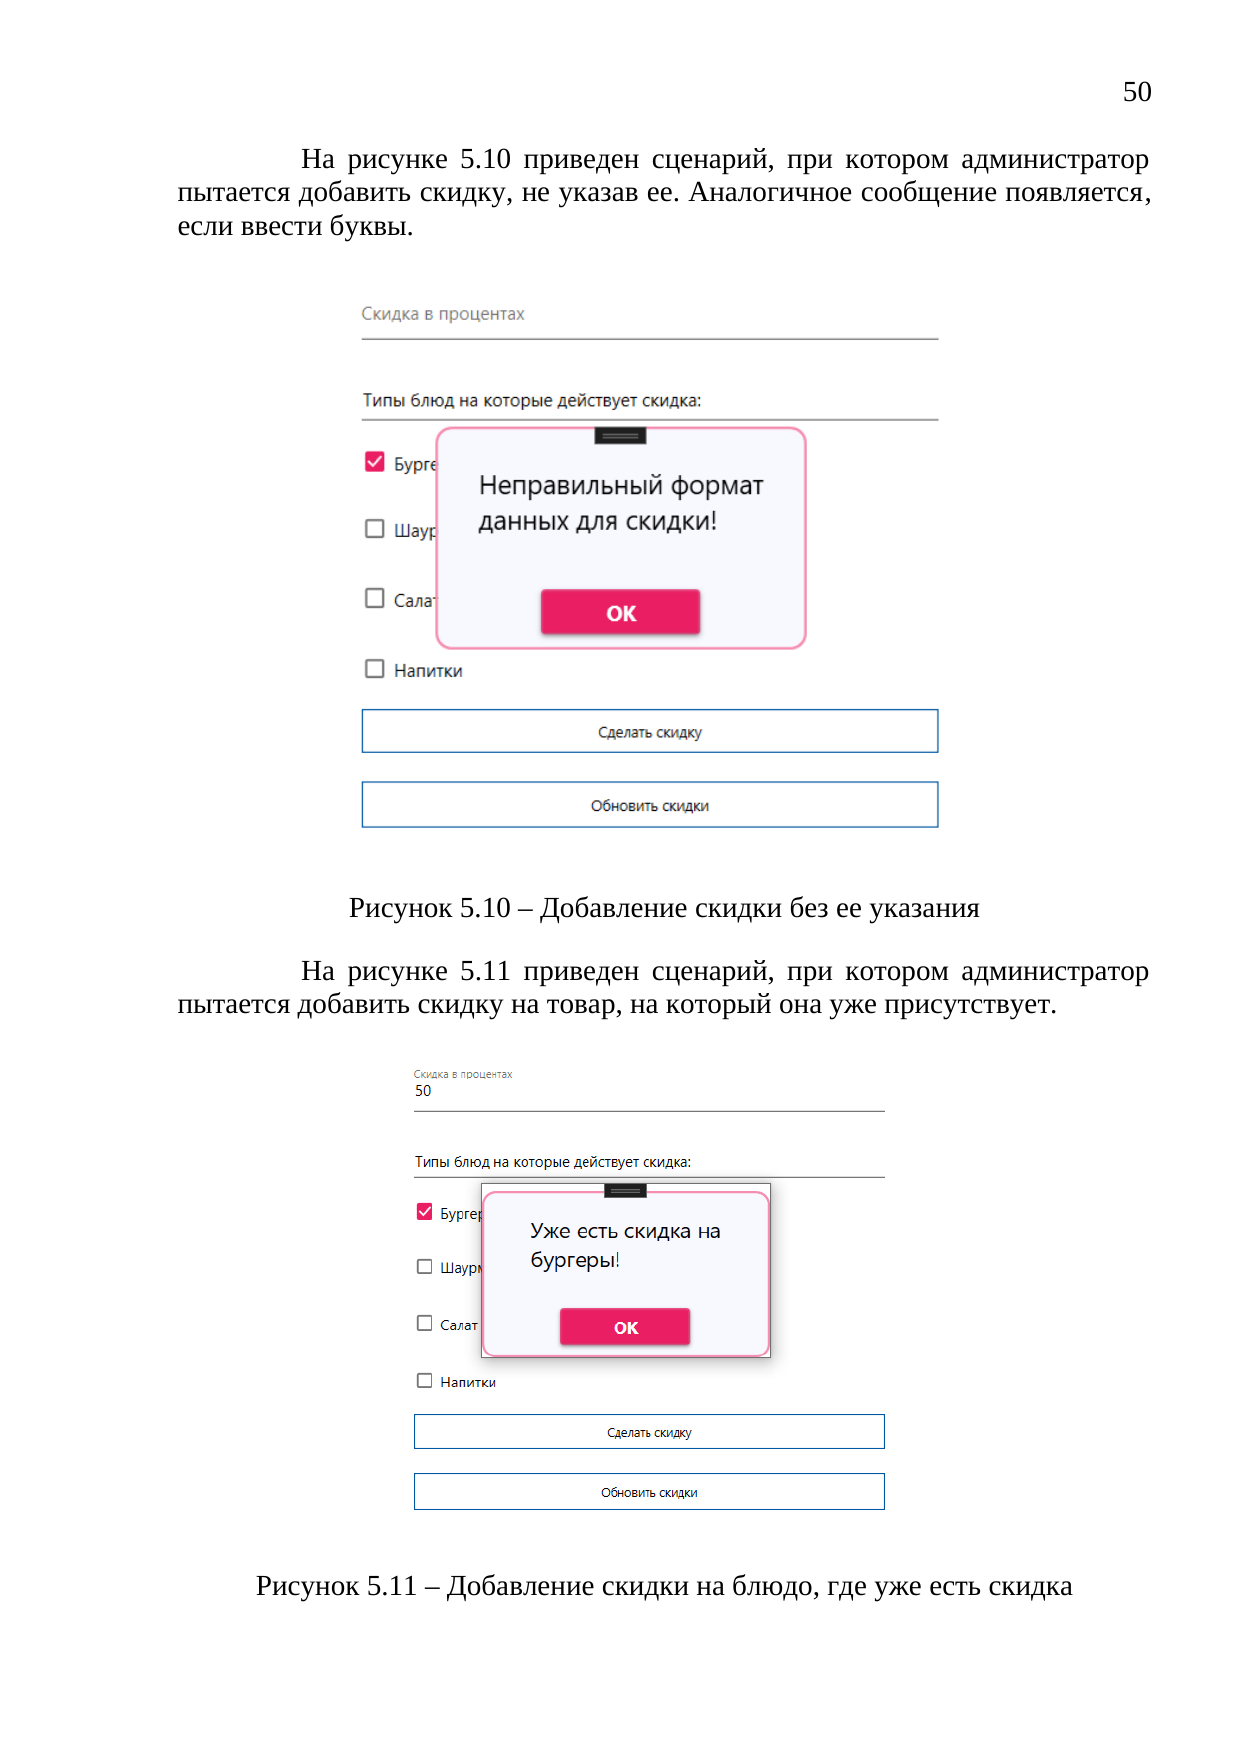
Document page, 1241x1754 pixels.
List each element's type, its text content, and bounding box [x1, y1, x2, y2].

picture [350, 270, 979, 861]
text На рисунке 5.11 приведен сценарий, при котором администратор пытается добавить скидку на товар, на который она уже присутствует. [177, 953, 1152, 1020]
picture [370, 1049, 959, 1539]
text На рисунке 5.10 приведен сценарий, при котором администратор пытается добавить скидку, не указав ее. Аналогичное сообщение появляется, если ввести буквы. [177, 141, 1152, 241]
text Рисунок 5.11 – Добавление скидки на блюдо, где уже есть скидка [177, 1568, 1152, 1602]
text Рисунок 5.10 – Добавление скидки без ее указания [177, 890, 1152, 924]
